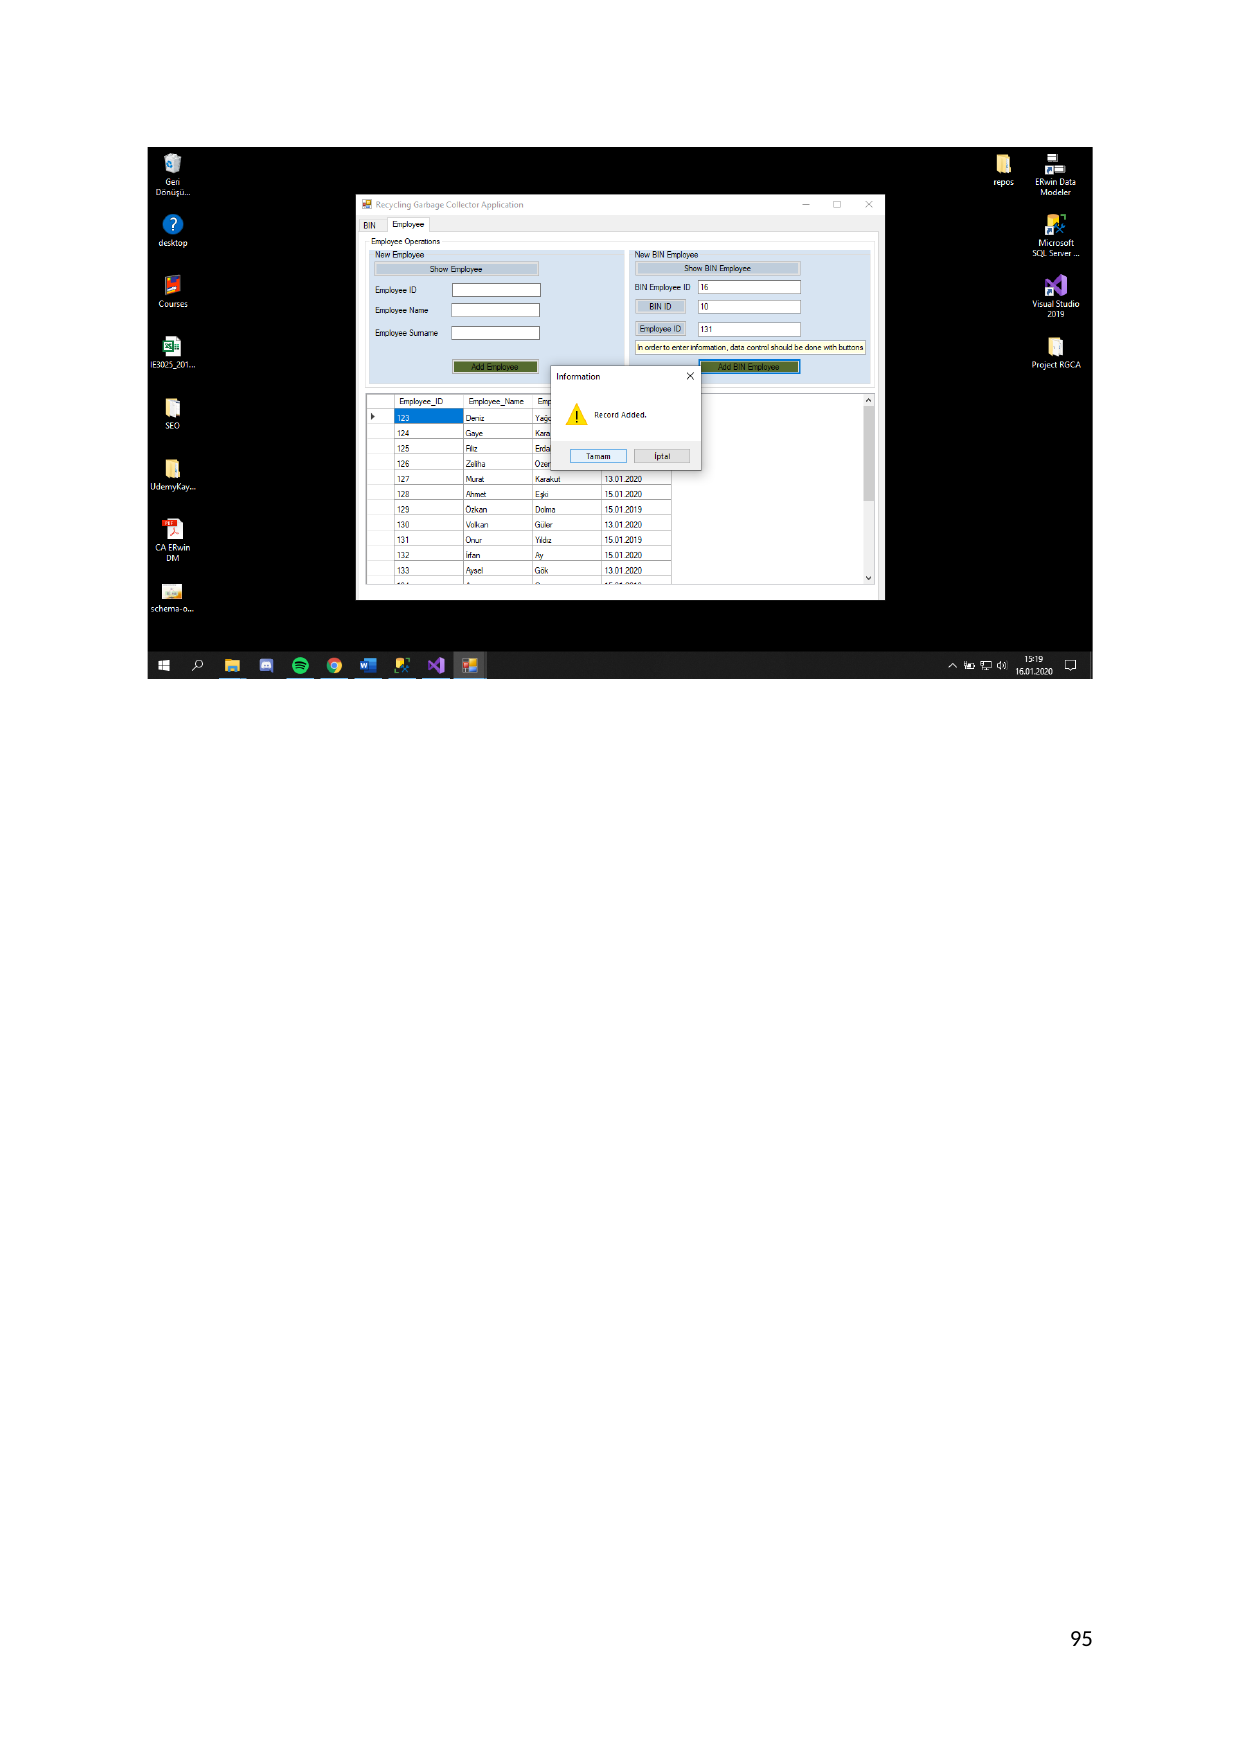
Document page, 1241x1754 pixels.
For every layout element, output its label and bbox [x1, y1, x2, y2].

picture [147, 147, 1093, 679]
